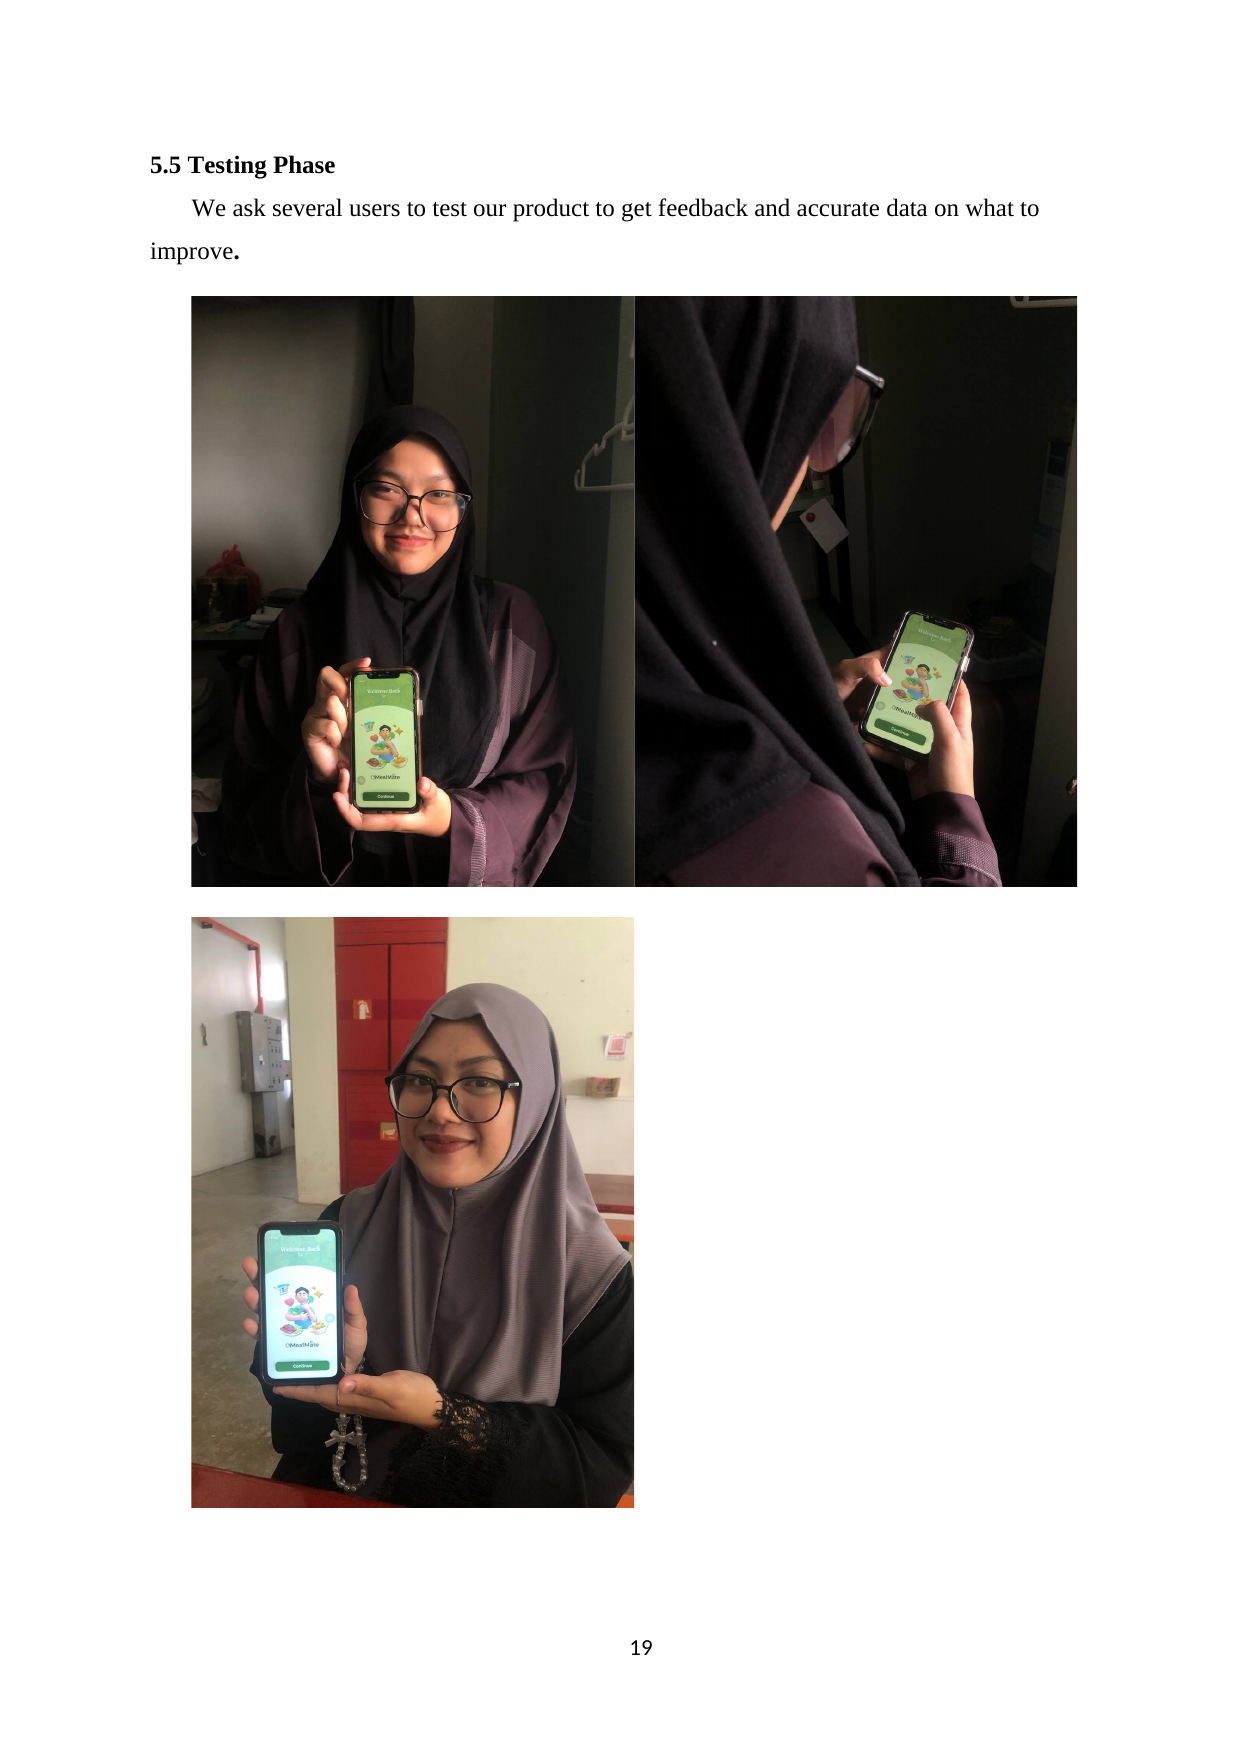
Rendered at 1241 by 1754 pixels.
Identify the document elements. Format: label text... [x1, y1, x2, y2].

picture [191, 917, 635, 1508]
text 5.5 Testing Phase [150, 150, 1090, 179]
picture [191, 296, 1078, 887]
text We ask several users to test our product to get feedback and accurate data on what to improve. [150, 193, 1090, 265]
